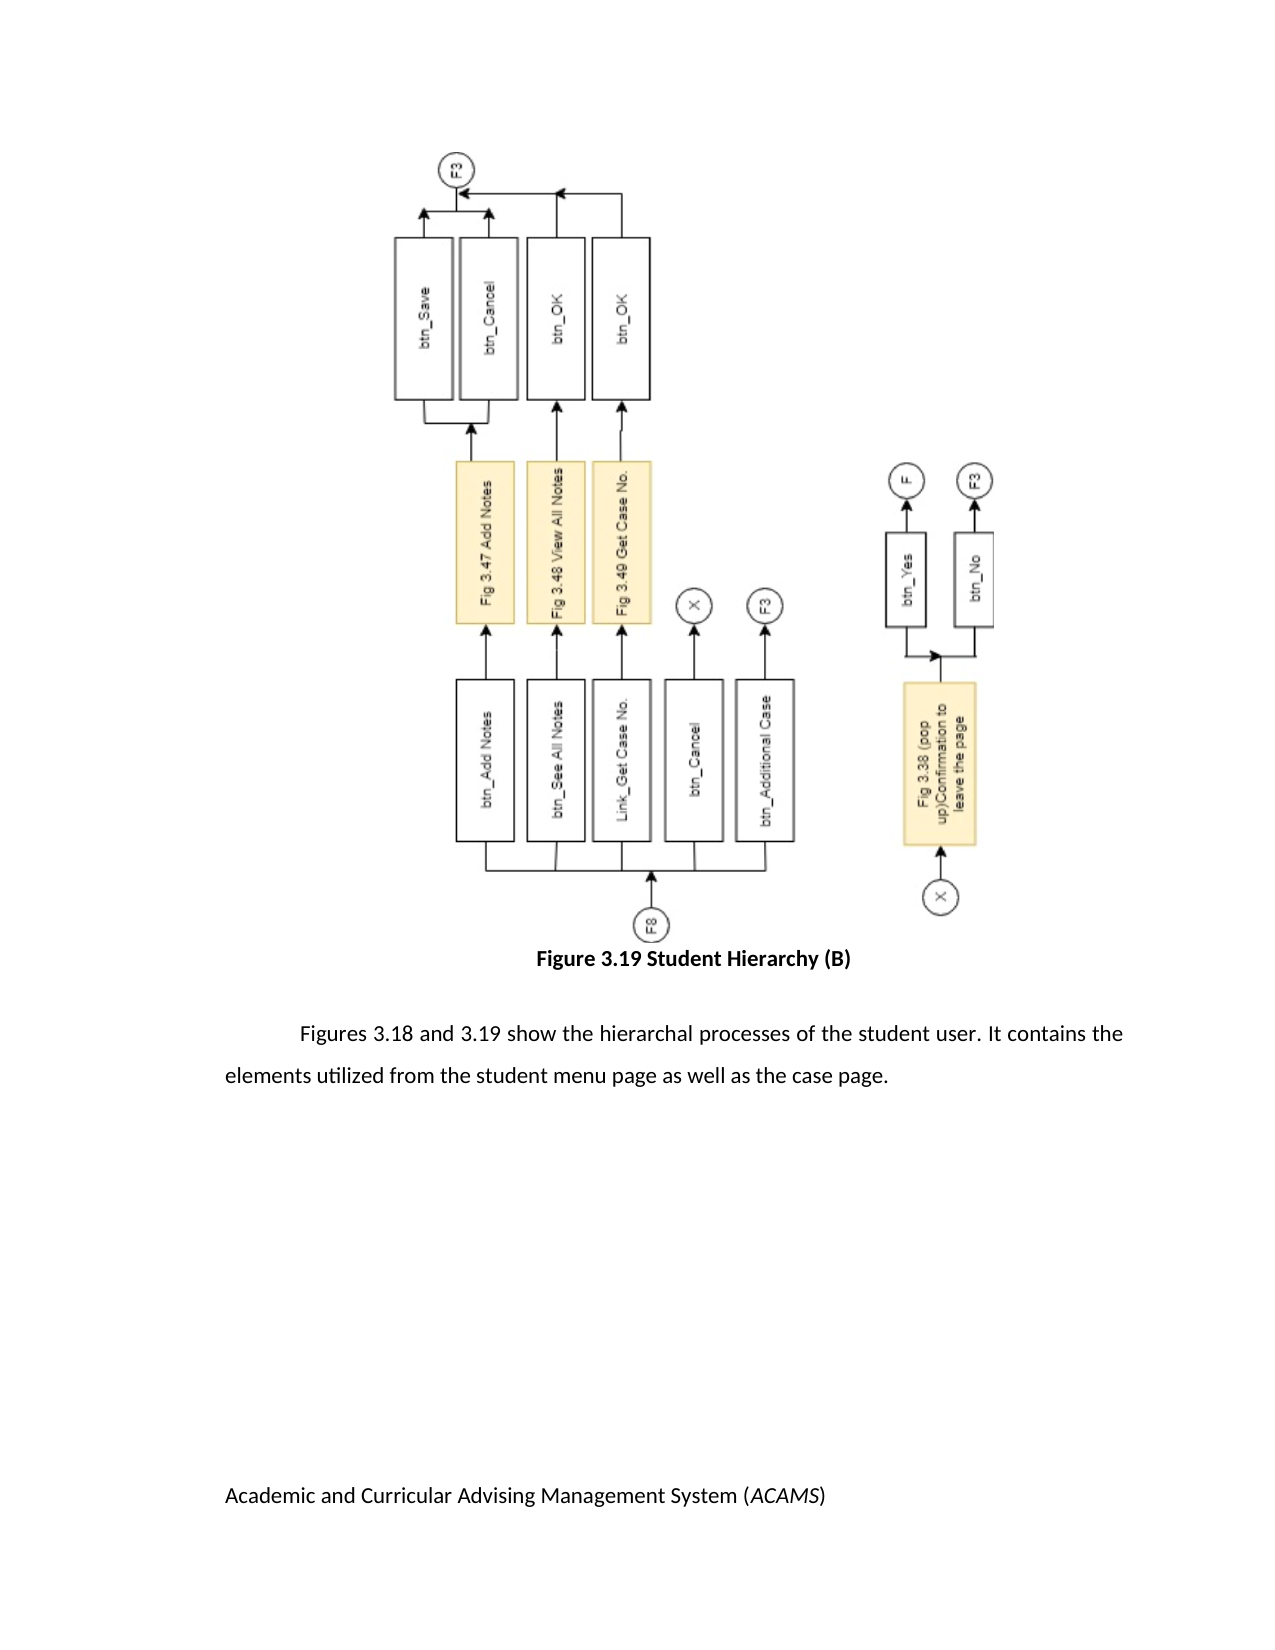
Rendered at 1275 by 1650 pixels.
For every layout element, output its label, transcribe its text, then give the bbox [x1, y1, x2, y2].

text Figure 3.19 Student Hierarchy (B) [262, 944, 1125, 972]
picture [394, 153, 993, 943]
text Figures 3.18 and 3.19 show the hierarchal processes of the student user. It contains the elements utilized from the student menu page as well as the case page. [225, 1019, 1125, 1089]
